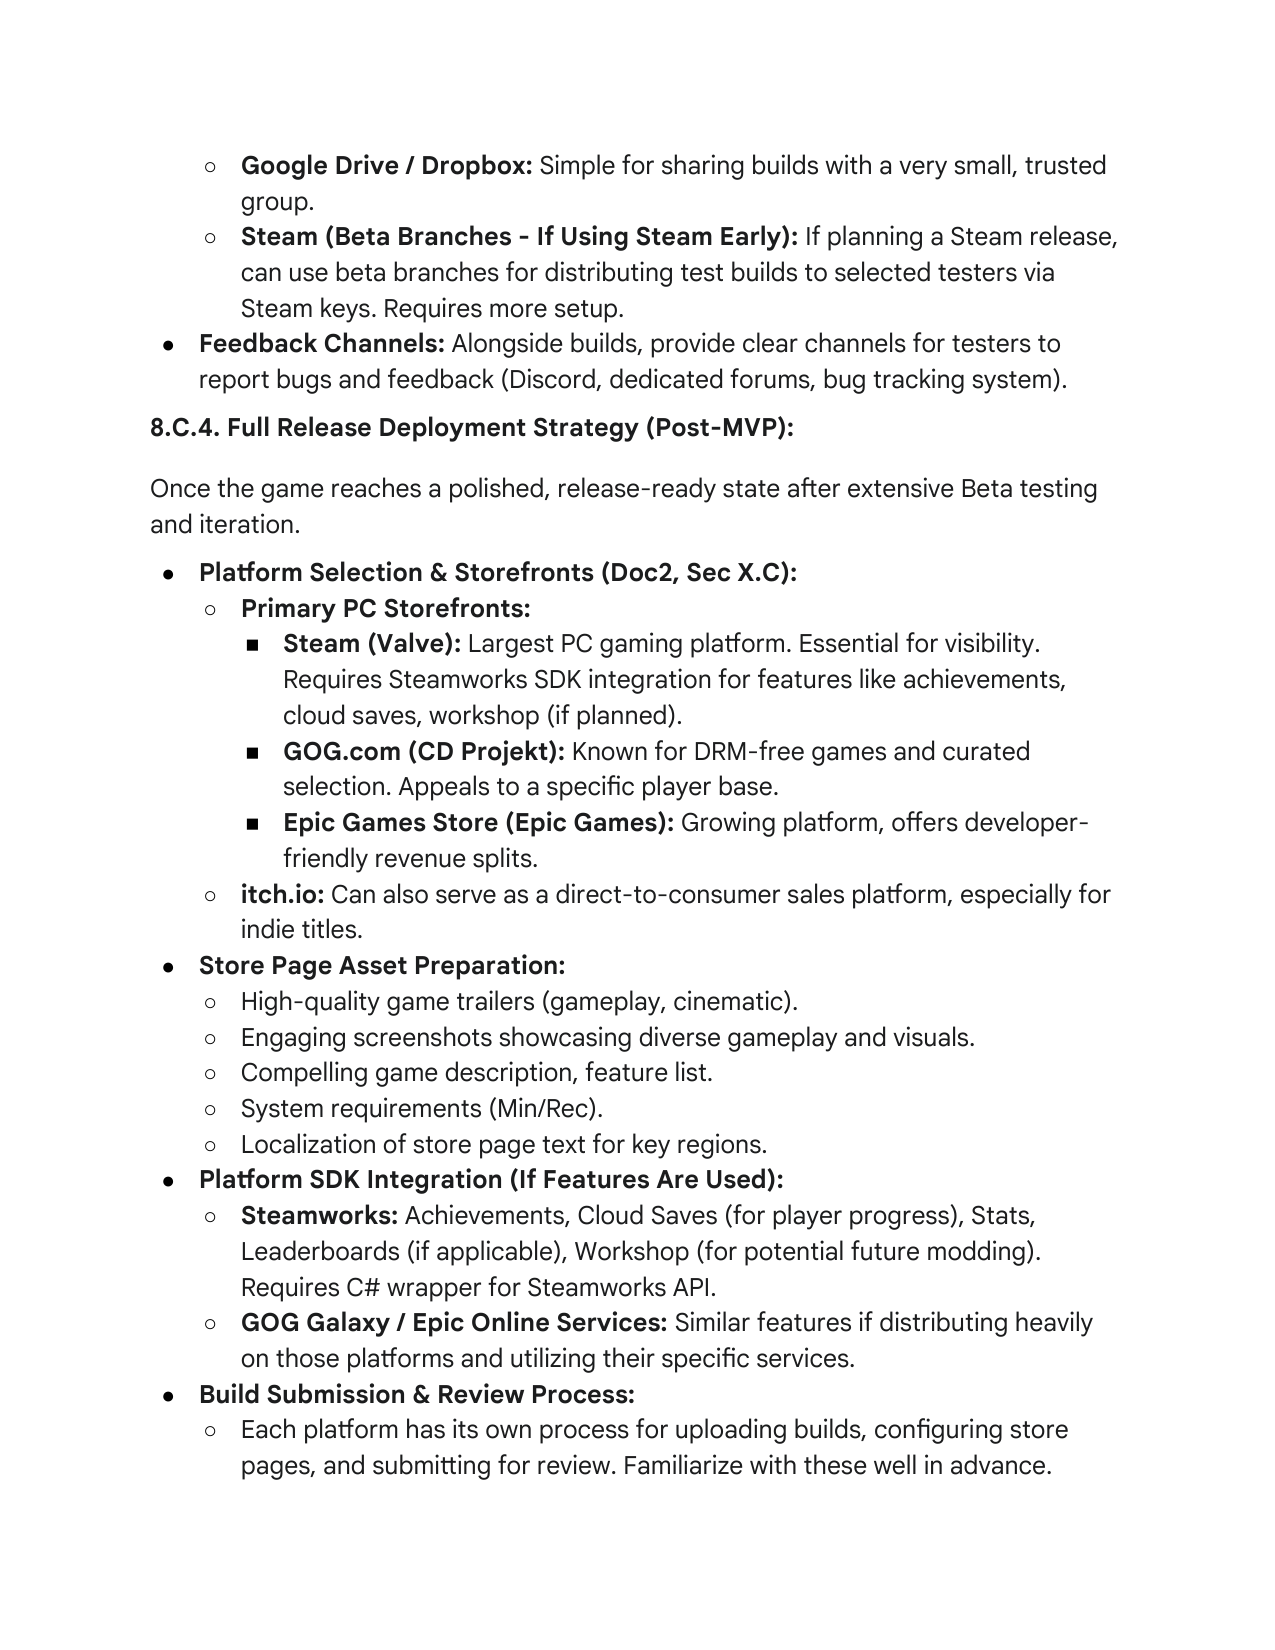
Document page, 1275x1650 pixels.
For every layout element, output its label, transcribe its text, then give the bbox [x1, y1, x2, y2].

text Once the game reaches a polished, release-ready state after extensive Beta testing and iteration. [150, 473, 1125, 540]
list Primary PC Storefronts: [203, 593, 1125, 624]
list Store Page Asset Preparation: [161, 950, 1125, 982]
list Google Drive / Dropbox: Simple for sharing builds with a very small, trusted group. [203, 150, 1125, 217]
text 8.C.4. Full Release Deployment Strategy (Post-MVP): [150, 413, 1125, 444]
list Platform Selection & Storefronts (Doc2, Sec X.C): [161, 557, 1125, 589]
list Each platform has its own process for uploading builds, configuring store pages, and submitting for review. Familiarize with these well in advance. [203, 1415, 1125, 1482]
list Compelling game description, feature list. [203, 1057, 1125, 1089]
list Steamworks: Achievements, Cloud Saves (for player progress), Stats, Leaderboards (if applicable), Workshop (for potential future modding). Requires C# wrapper for Steamworks API. [203, 1200, 1125, 1303]
list Platform SDK Integration (If Features Are Used): [161, 1165, 1125, 1196]
list Build Submission & Review Process: [161, 1379, 1125, 1410]
list High-quality game trailers (gameplay, cinematic). [203, 986, 1125, 1017]
list Steam (Valve): Largest PC gaming platform. Essential for visibility. Requires Steamworks SDK integration for features like achievements, cloud saves, workshop (if planned). [245, 629, 1125, 732]
list GOG.com (CD Projekt): Known for DRM-free games and curated selection. Appeals to a specific player base. [245, 736, 1125, 803]
list Localization of store page text for key regions. [203, 1129, 1125, 1160]
list Engaging screenshots showcasing diverse gameplay and visuals. [203, 1022, 1125, 1053]
list Epic Games Store (Epic Games): Growing platform, offers developer-friendly revenue splits. [245, 807, 1125, 874]
list System requirements (Min/Rec). [203, 1093, 1125, 1124]
list Steam (Beta Branches - If Using Steam Early): If planning a Steam release, can use beta branches for distributing test builds to selected testers via Steam keys. Requires more setup. [203, 221, 1125, 324]
list GOG Galaxy / Epic Online Services: Similar features if distributing heavily on those platforms and utilizing their specific services. [203, 1308, 1125, 1375]
list itch.io: Can also serve as a direct-to-consumer sales platform, especially for indie titles. [203, 879, 1125, 946]
list Feedback Channels: Alongside builds, provide clear channels for testers to report bugs and feedback (Discord, dedicated forums, bug tracking system). [161, 329, 1125, 396]
